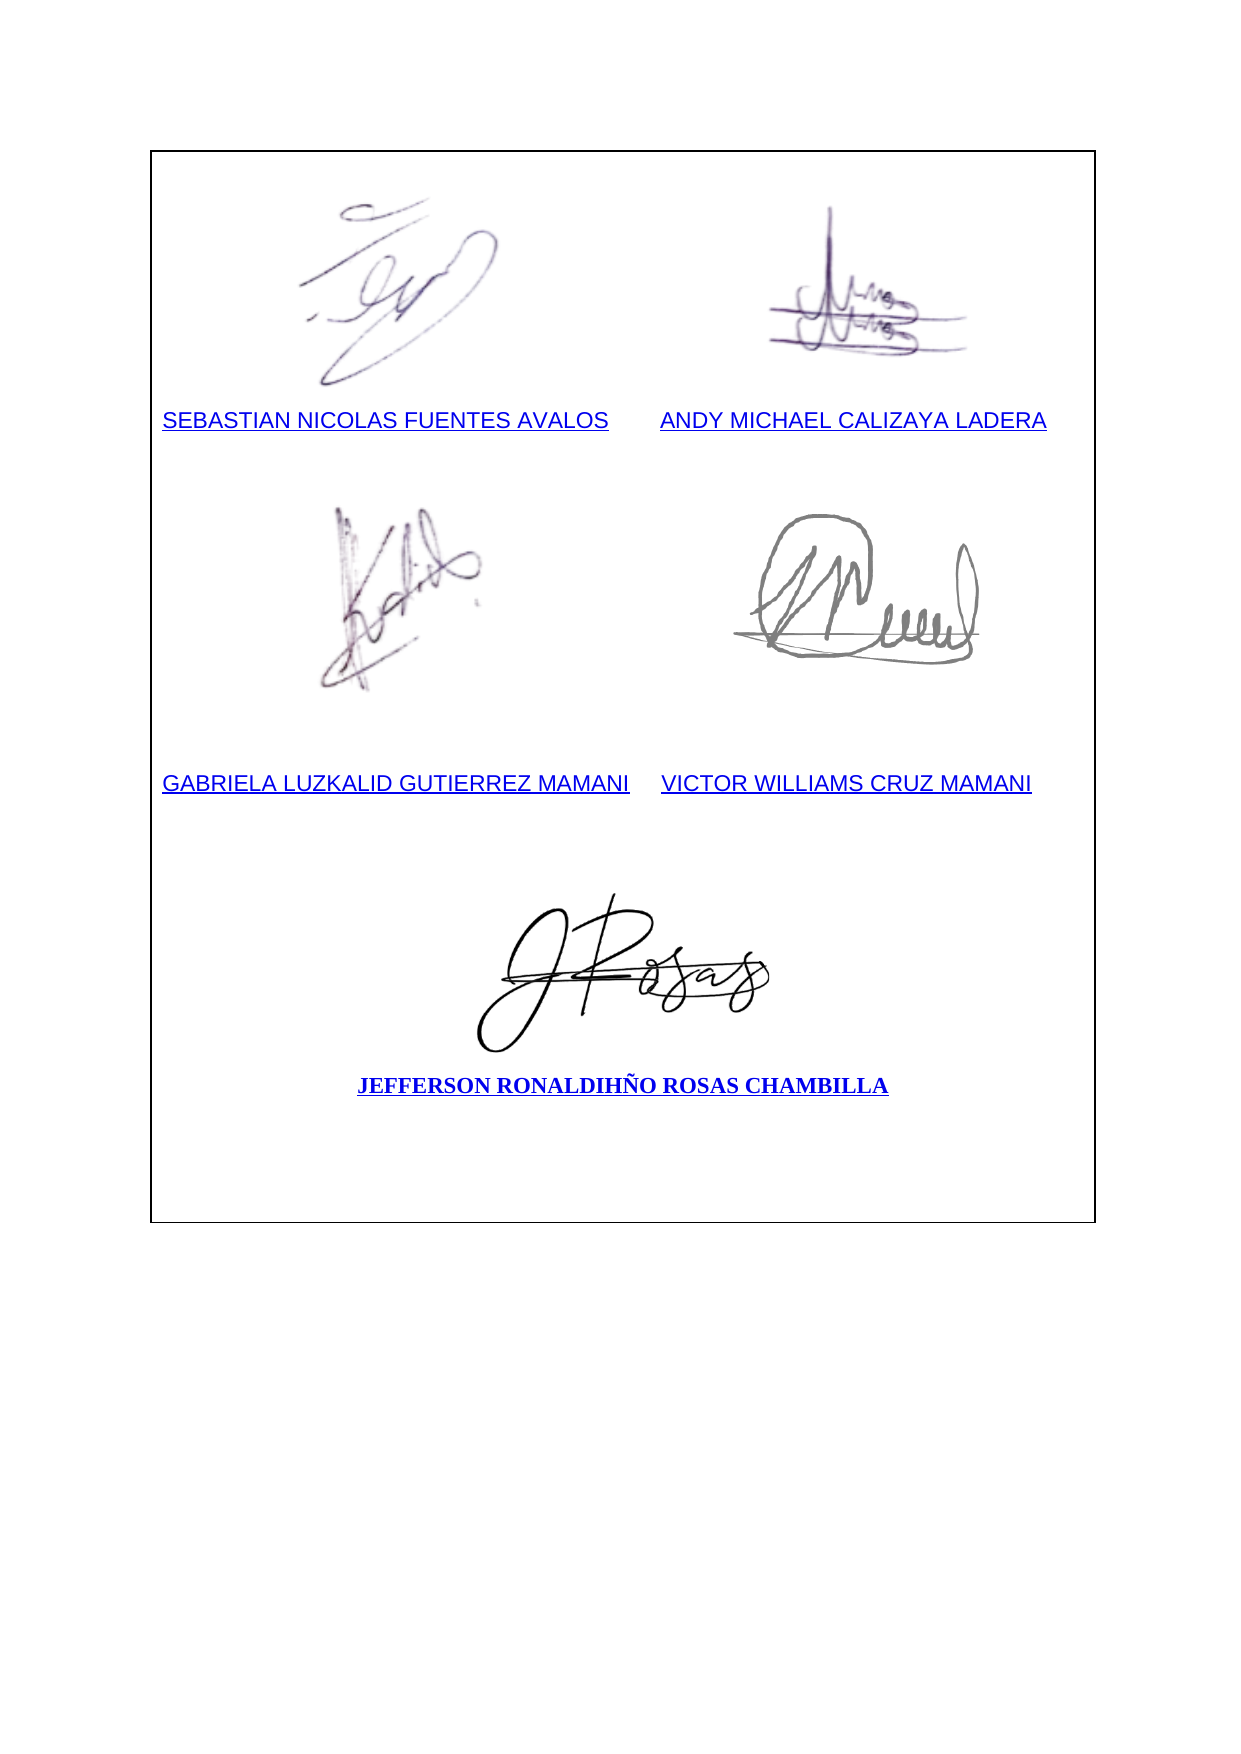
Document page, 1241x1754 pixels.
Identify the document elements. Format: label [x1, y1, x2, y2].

picture [760, 178, 980, 395]
picture [299, 464, 516, 724]
picture [693, 490, 1046, 698]
picture [276, 181, 513, 404]
picture [476, 893, 770, 1053]
table_cell [152, 152, 1094, 1222]
